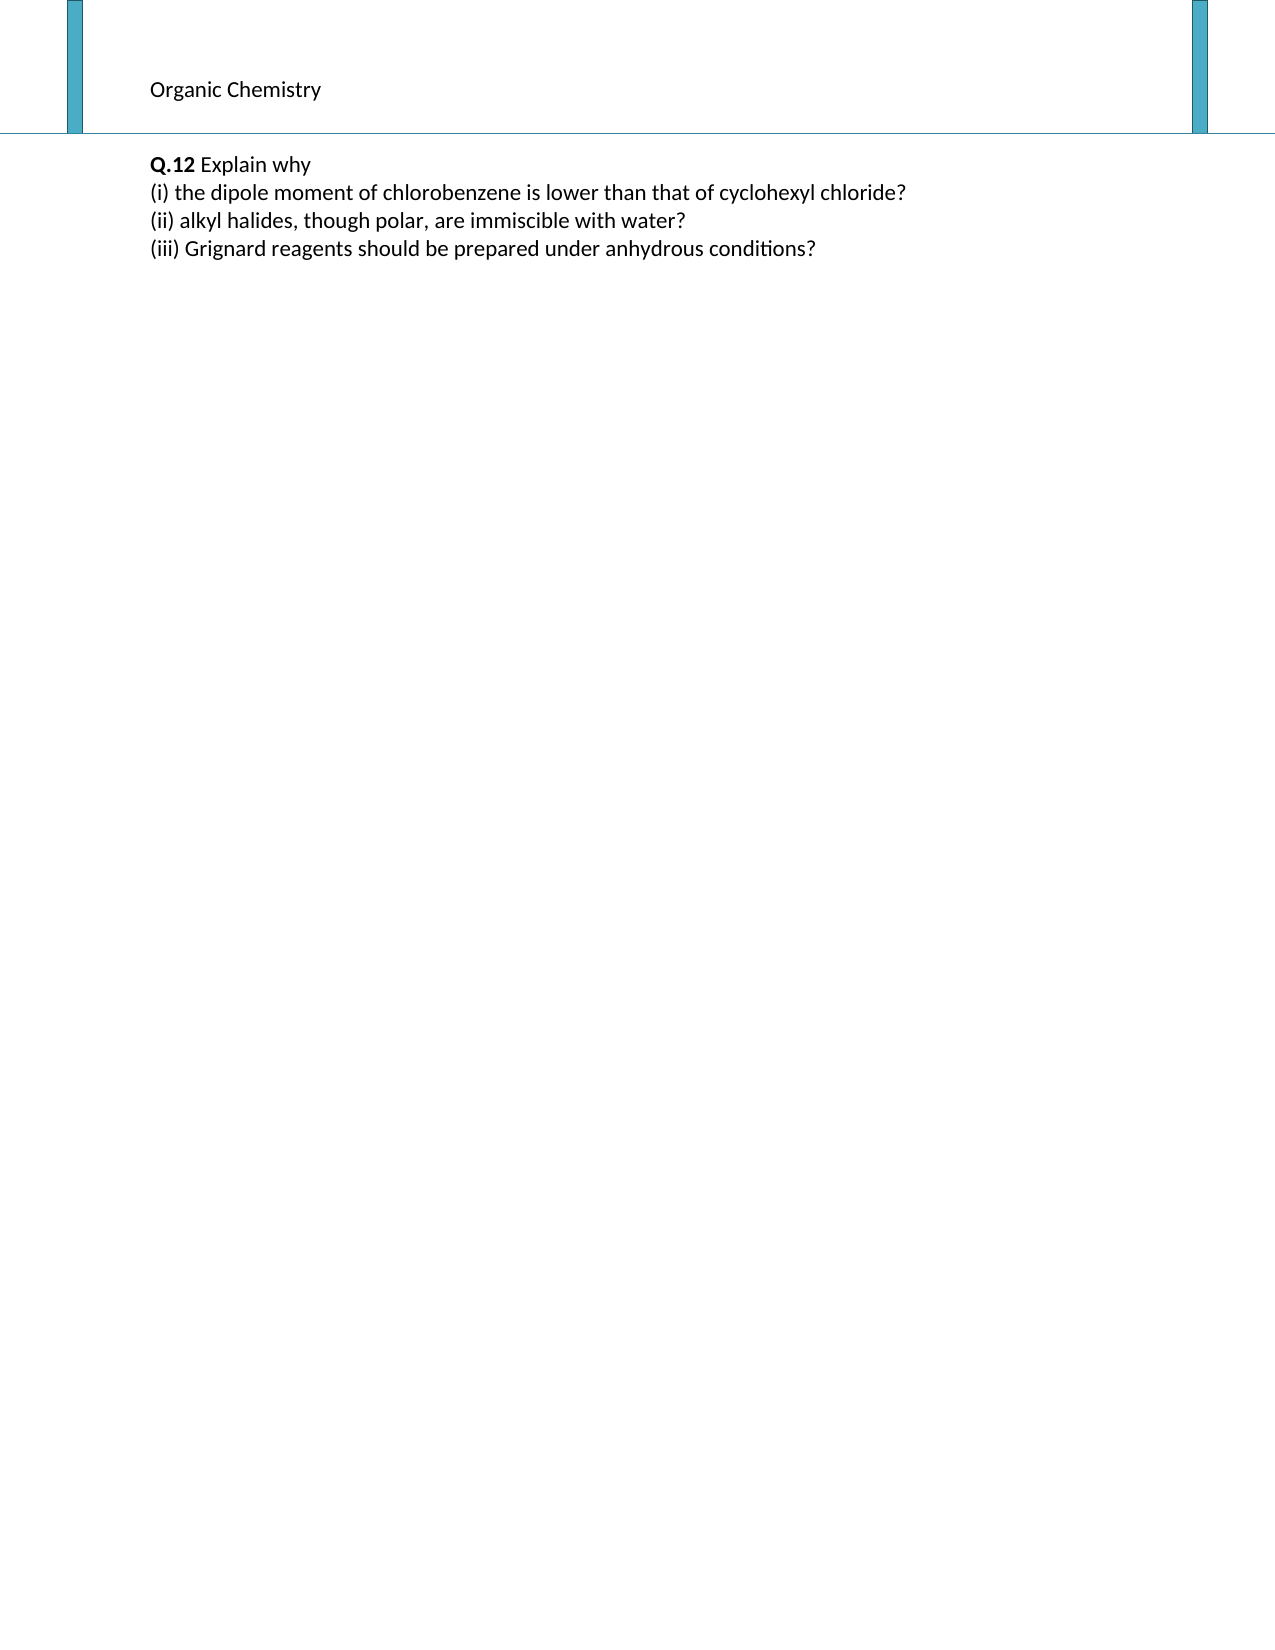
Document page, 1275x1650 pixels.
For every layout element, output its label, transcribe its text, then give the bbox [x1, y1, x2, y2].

text (i) the dipole moment of chlorobenzene is lower than that of cyclohexyl chloride? [150, 178, 1125, 206]
text Q.12 Explain why [150, 150, 1125, 178]
text (ii) alkyl halides, though polar, are immiscible with water? [150, 206, 1125, 234]
text (iii) Grignard reagents should be prepared under anhydrous conditions? [150, 234, 1125, 262]
